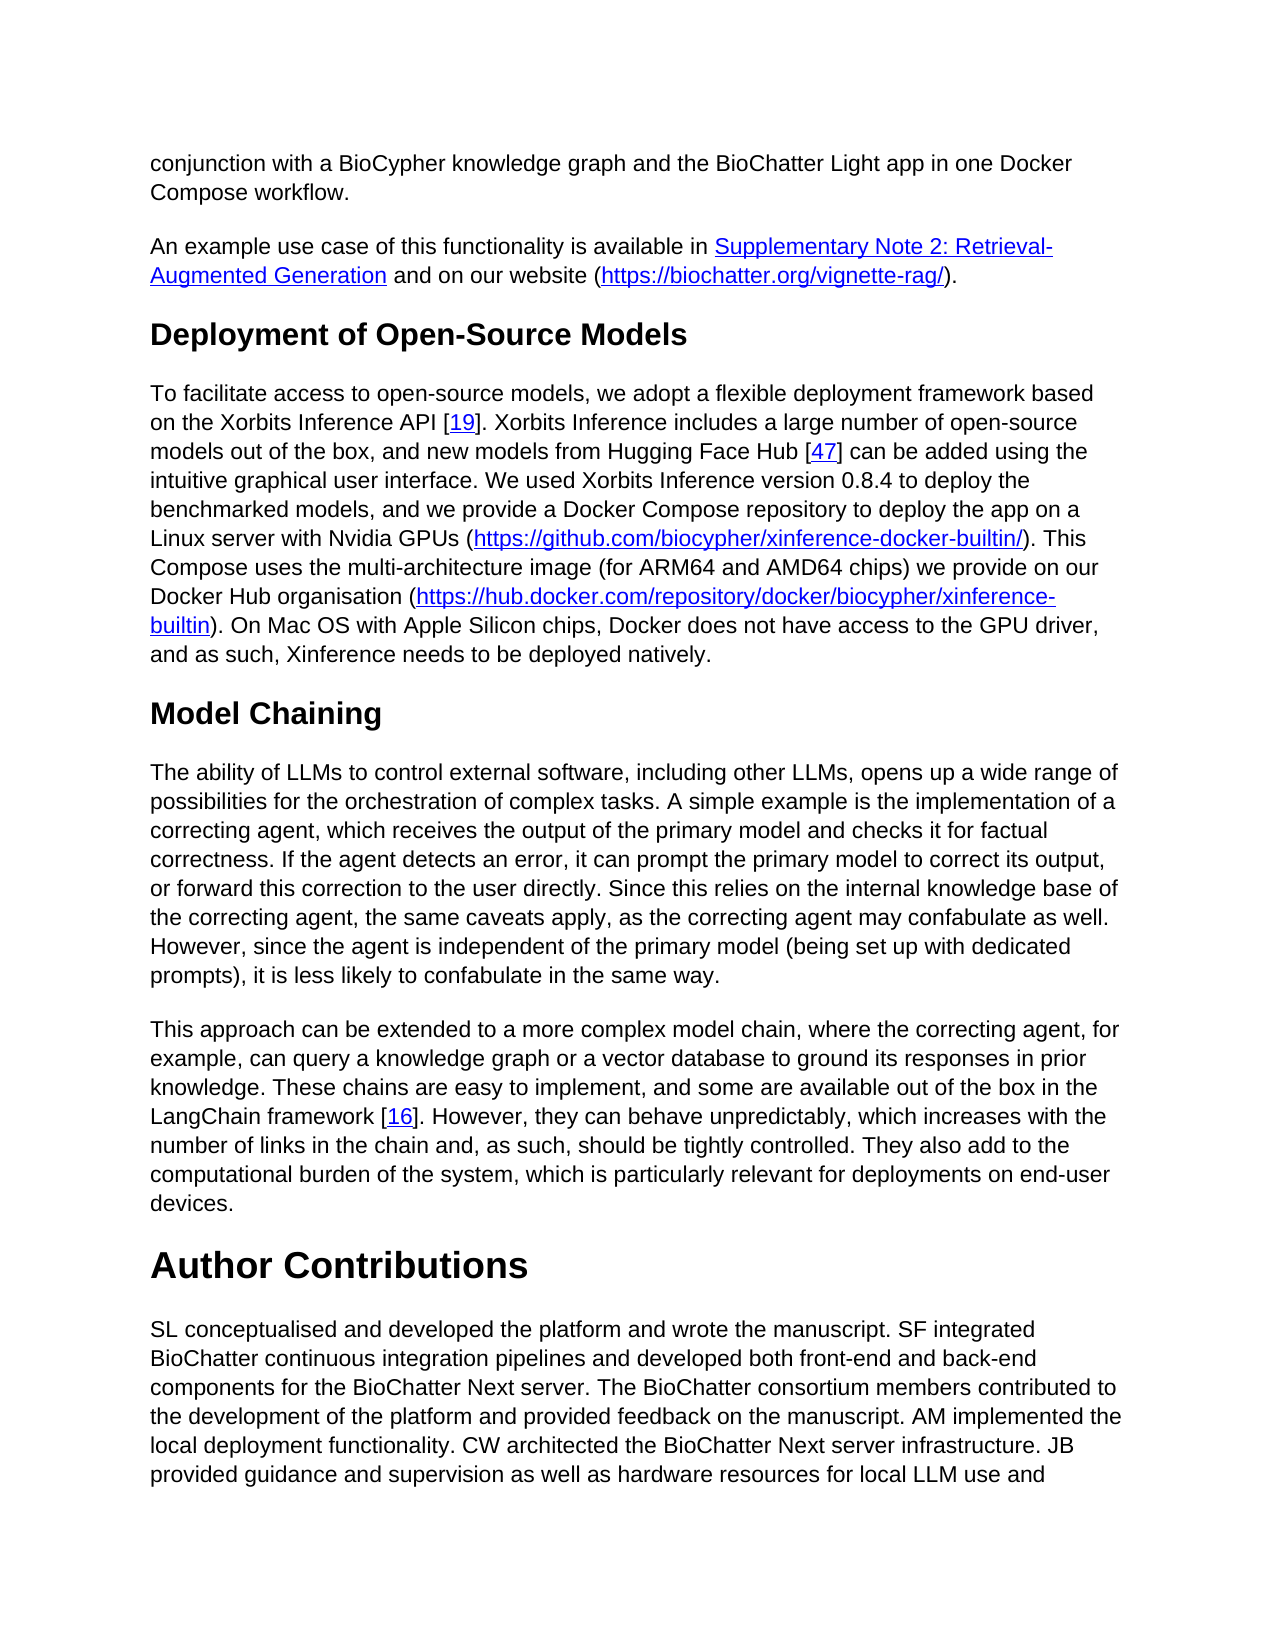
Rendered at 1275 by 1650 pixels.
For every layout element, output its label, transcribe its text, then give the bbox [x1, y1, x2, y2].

text This approach can be extended to a more complex model chain, where the correcting agent, for example, can query a knowledge graph or a vector database to ground its responses in prior knowledge. These chains are easy to implement, and some are available out of the box in the LangChain framework [16]. However, they can behave unpredictably, which increases with the number of links in the chain and, as such, should be tightly controlled. They also add to the computational burden of the system, which is particularly relevant for deployments on end-user devices. [150, 1016, 1125, 1216]
text The ability of LLMs to control external software, including other LLMs, opens up a wide range of possibilities for the orchestration of complex tasks. A simple example is the implementation of a correcting agent, which receives the output of the primary model and checks it for factual correctness. If the agent detects an error, it can prompt the primary model to correct its output, or forward this correction to the user directly. Since this relies on the internal knowledge base of the correcting agent, the same caveats apply, as the correcting agent may confabulate as well. However, since the agent is independent of the primary model (being set up with dedicated prompts), it is less likely to confabulate in the same way. [150, 759, 1125, 988]
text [150, 1316, 1125, 1487]
text To facilitate access to open-source models, we adopt a flexible deployment framework based on the Xorbits Inference API [19]. Xorbits Inference includes a large number of open-source models out of the box, and new models from Hugging Face Hub [47] can be added using the intuitive graphical user interface. We used Xorbits Inference version 0.8.4 to deploy the benchmarked models, and we provide a Docker Compose repository to deploy the app on a Linux server with Nvidia GPUs (https://github.com/biocypher/xinference-docker-builtin/). This Compose uses the multi-architecture image (for ARM64 and AMD64 chips) we provide on our Docker Hub organisation (https://hub.docker.com/repository/docker/biocypher/xinference-builtin). On Mac OS with Apple Silicon chips, Docker does not have access to the GPU driver, and as such, Xinference needs to be deployed natively. [150, 380, 1125, 667]
subtitle Model Chaining [150, 695, 1125, 731]
subtitle Deployment of Open-Source Models [150, 316, 1125, 352]
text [150, 150, 1125, 205]
text An example use case of this functionality is available in Supplementary Note 2: Retrieval-Augmented Generation and on our website (https://biochatter.org/vignette-rag/). [150, 233, 1125, 288]
subtitle Author Contributions [150, 1244, 1125, 1287]
